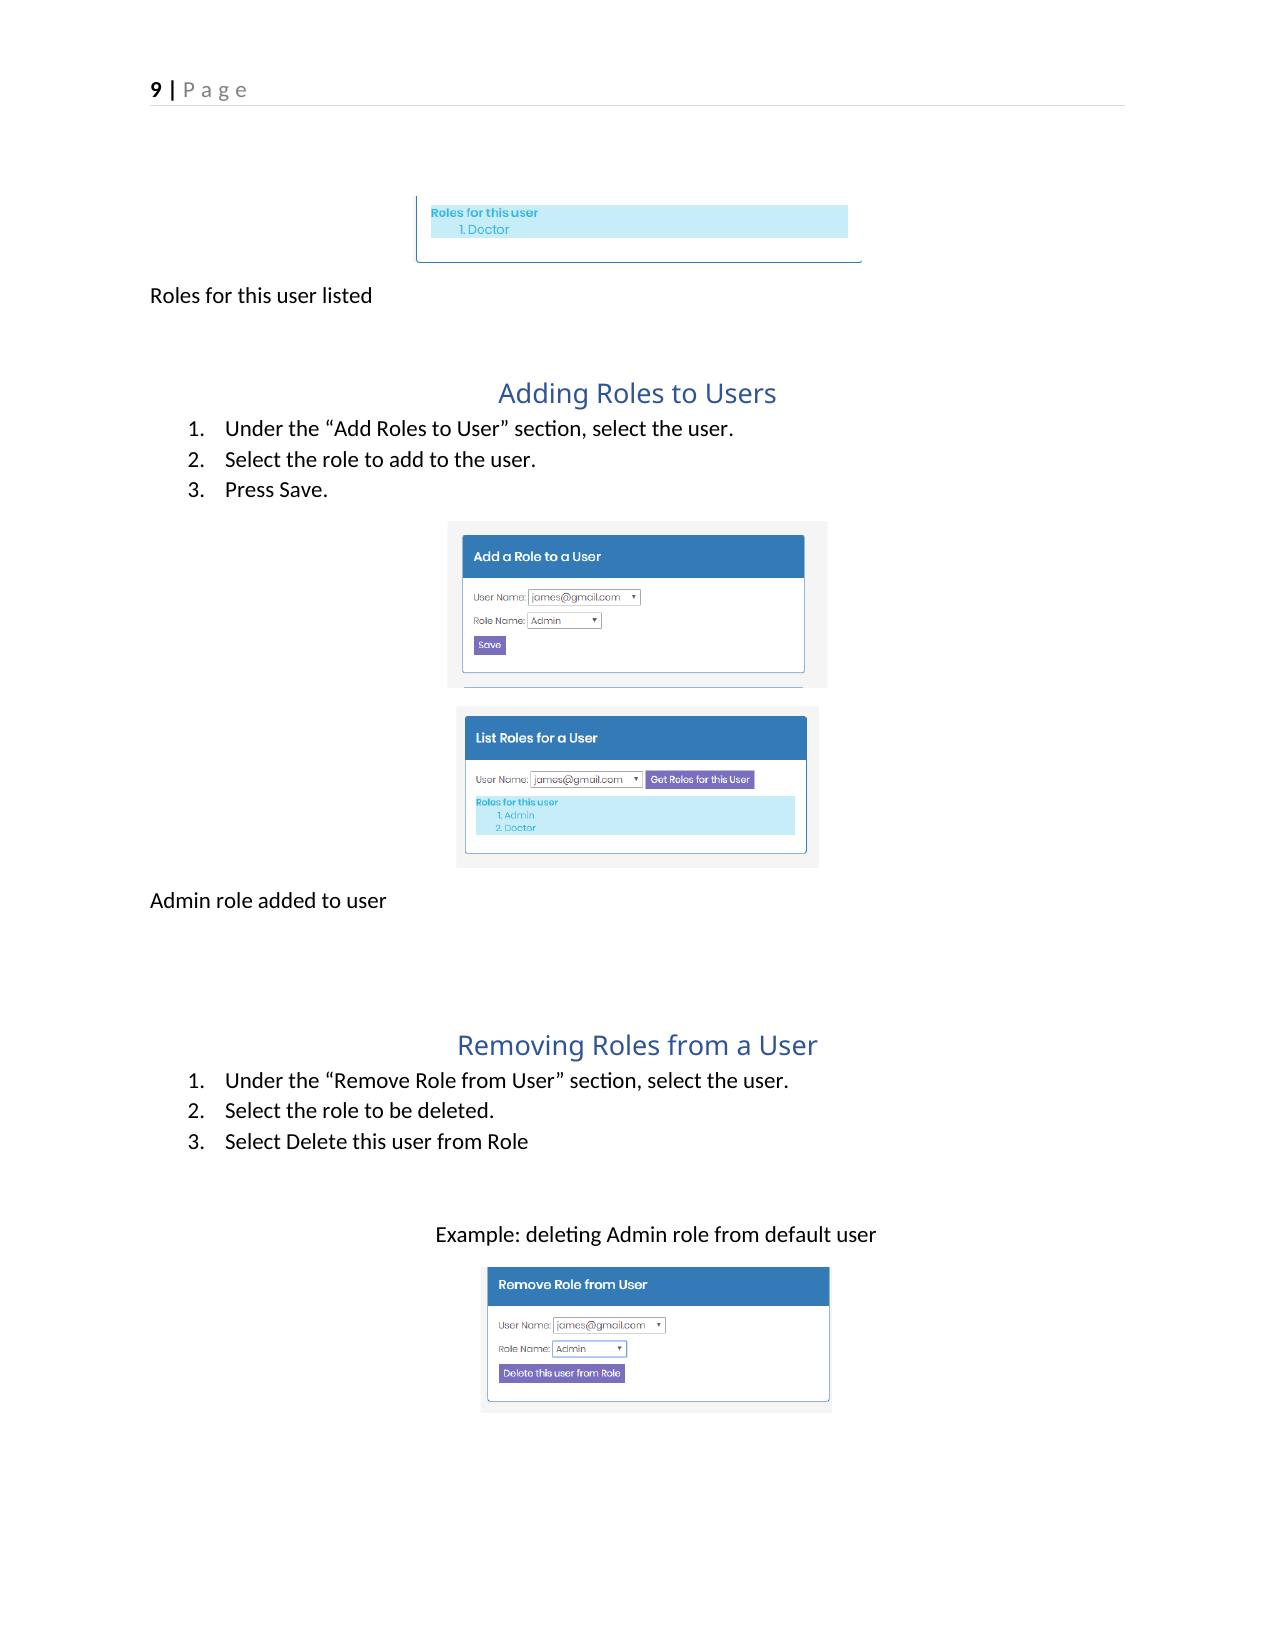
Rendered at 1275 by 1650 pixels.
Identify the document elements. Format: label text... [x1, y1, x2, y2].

subtitle Removing Roles from a User [150, 1027, 1125, 1063]
text Admin role added to user [150, 886, 1125, 914]
list Select the role to add to the user. [187, 445, 1125, 473]
text Example: deleting Admin role from default user [187, 1221, 1125, 1249]
list Press Save. [187, 475, 1125, 503]
subtitle Adding Roles to Users [150, 375, 1125, 412]
picture [480, 1267, 833, 1413]
text Roles for this user listed [150, 281, 1125, 309]
list Under the “Remove Role from User” section, select the user. [187, 1066, 1125, 1094]
list Select the role to be deleted. [187, 1097, 1125, 1125]
picture [456, 706, 819, 868]
list Under the “Add Roles to User” section, select the user. [187, 414, 1125, 442]
picture [413, 196, 862, 263]
picture [447, 521, 828, 688]
list Select Delete this user from Role [187, 1127, 1125, 1155]
